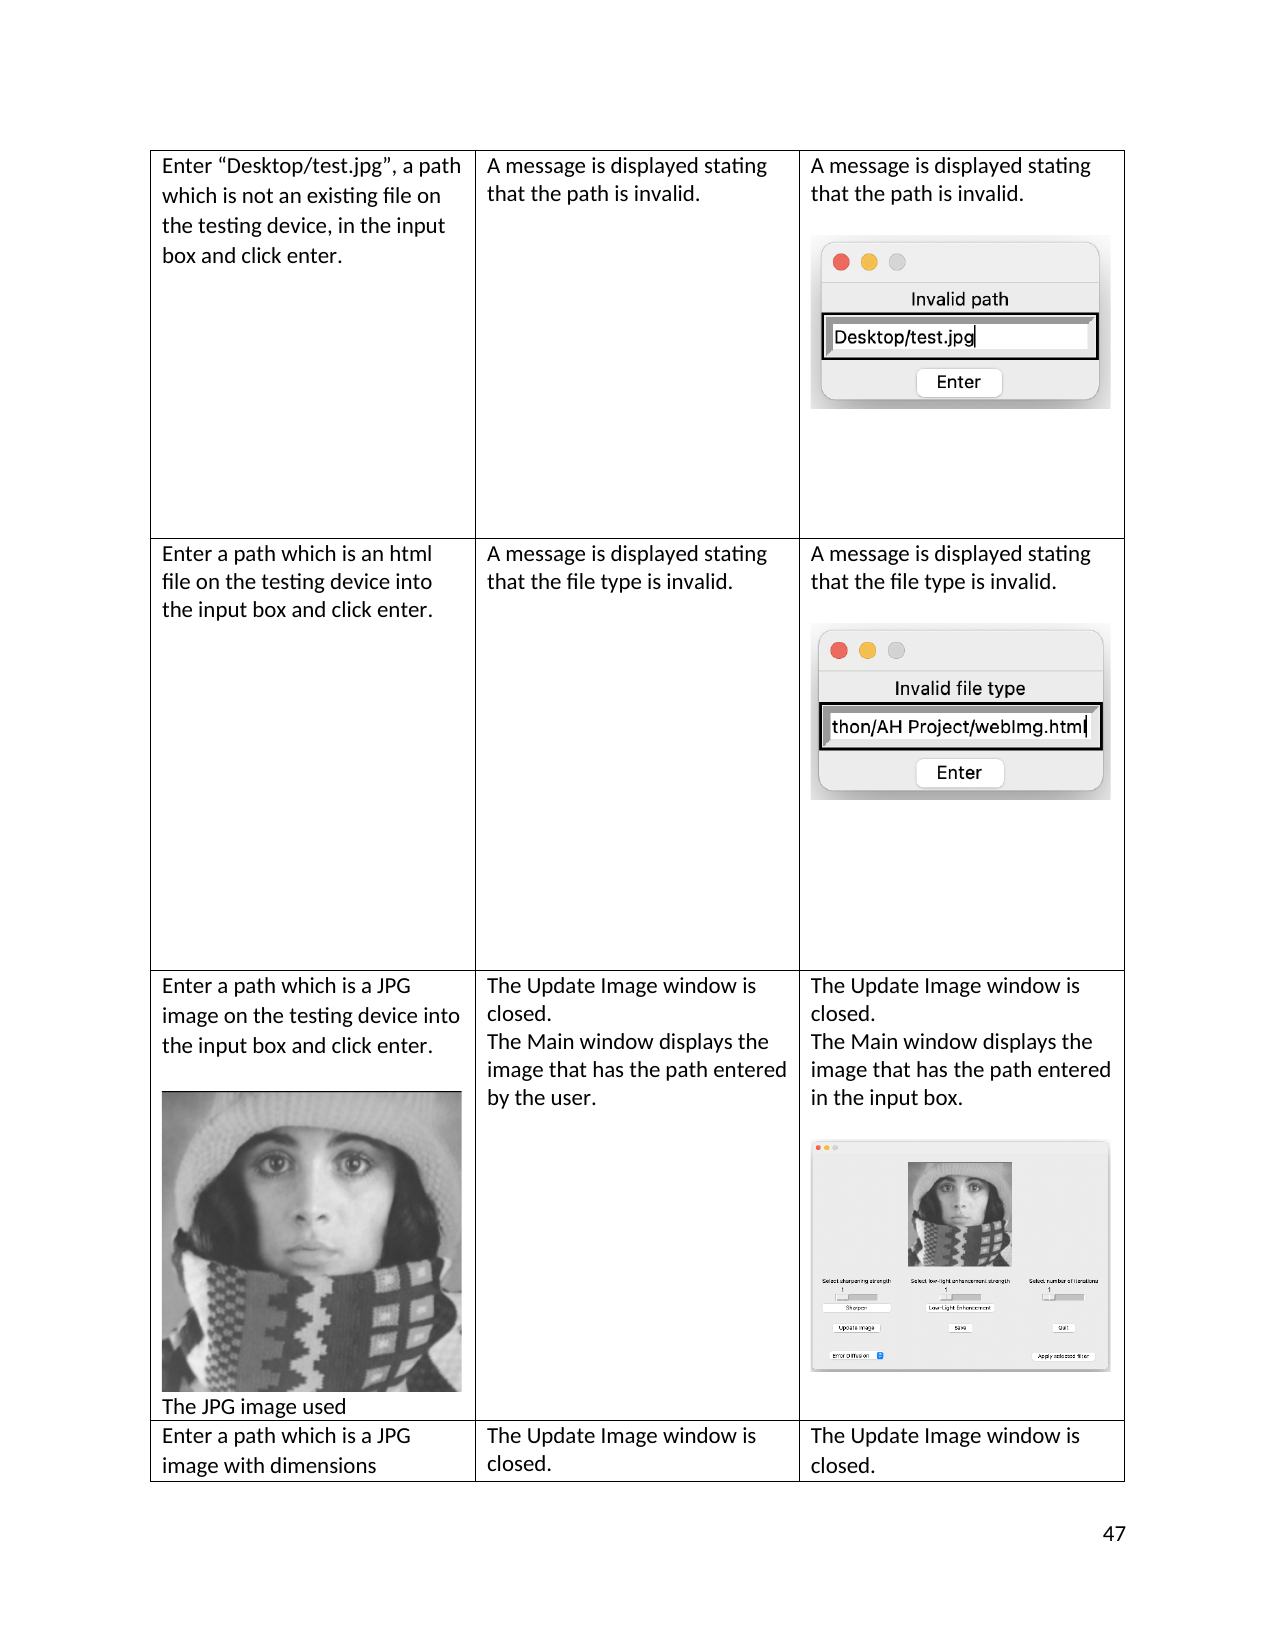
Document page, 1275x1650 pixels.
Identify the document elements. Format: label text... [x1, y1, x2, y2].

picture [161, 1091, 462, 1392]
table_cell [800, 1421, 1124, 1481]
table_cell A message is displayed stating that the file type is invalid. [476, 539, 799, 970]
table_cell A message is displayed stating that the path is invalid. [800, 151, 1124, 538]
picture [810, 623, 1111, 800]
table_cell Enter “Desktop/test.jpg”, a path which is not an existing file on the testing device, in the input box and click enter. [151, 151, 475, 538]
table_cell A message is displayed stating that the path is invalid. [476, 151, 799, 538]
picture [810, 1139, 1111, 1372]
table_cell The Update Image window is closed. The Main window displays the image that has the path entered in the input box. [800, 971, 1124, 1420]
picture [810, 235, 1111, 409]
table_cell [476, 1421, 799, 1481]
table_cell The Update Image window is closed. The Main window displays the image that has the path entered by the user. [476, 971, 799, 1420]
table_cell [151, 1421, 475, 1481]
table_cell A message is displayed stating that the file type is invalid. [800, 539, 1124, 970]
table_cell Enter a path which is a JPG image on the testing device into the input box and click enter. The JPG image used [151, 971, 475, 1420]
table_cell Enter a path which is an html file on the testing device into the input box and click enter. [151, 539, 475, 970]
